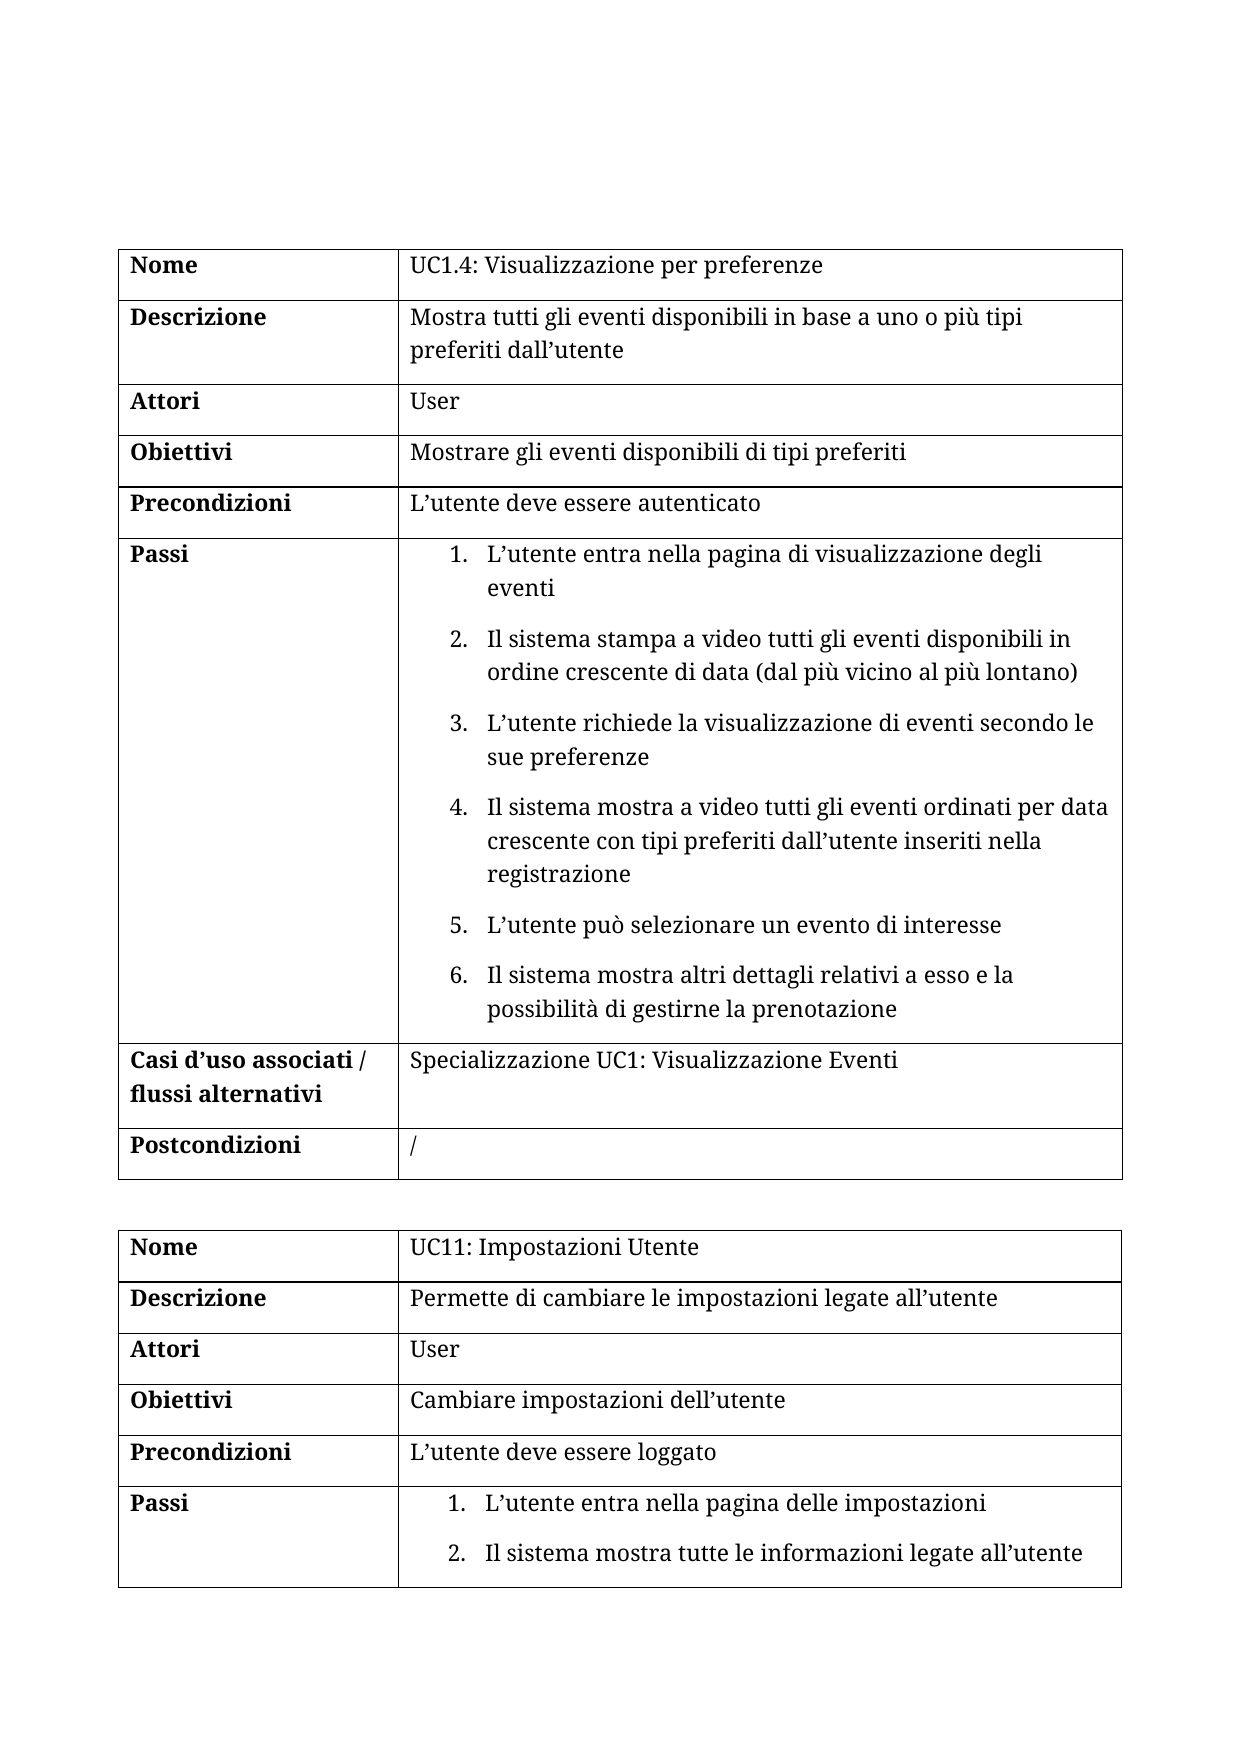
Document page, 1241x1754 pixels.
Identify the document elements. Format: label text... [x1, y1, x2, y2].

table_cell Descrizione [119, 301, 398, 384]
table_cell Passi [119, 1487, 398, 1587]
table_header Nome [119, 1231, 398, 1281]
table_cell / [399, 1129, 1122, 1179]
table_cell User [399, 385, 1122, 435]
table_cell Attori [119, 1334, 398, 1383]
table_cell Specializzazione UC1: Visualizzazione Eventi [399, 1044, 1122, 1128]
table_cell Postcondizioni [119, 1129, 398, 1179]
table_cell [399, 1487, 1121, 1587]
table_cell Mostrare gli eventi disponibili di tipi preferiti [399, 436, 1122, 486]
table_cell Obiettivi [119, 436, 398, 486]
table_cell Precondizioni [119, 488, 398, 537]
table_cell Descrizione [119, 1283, 398, 1332]
table_header UC1.4: Visualizzazione per preferenze [399, 250, 1122, 299]
table_cell Attori [119, 385, 398, 435]
table_cell Casi d’uso associati / flussi alternativi [119, 1044, 398, 1128]
table_cell Permette di cambiare le impostazioni legate all’utente [399, 1283, 1121, 1332]
table_header Nome [119, 250, 398, 299]
table_cell User [399, 1334, 1121, 1383]
table_cell Cambiare impostazioni dell’utente [399, 1385, 1121, 1434]
table_cell L’utente deve essere autenticato [399, 488, 1122, 537]
table_cell Passi [119, 539, 398, 1043]
table_cell L’utente entra nella pagina di visualizzazione degli eventi Il sistema stampa a video tutti gli eventi disponibili in ordine crescente di data (dal più vicino al più lontano) L’utente richiede la visualizzazione di eventi secondo le sue preferenze Il sistema mostra a video tutti gli eventi ordinati per data crescente con tipi preferiti dall’utente inseriti nella registrazione L’utente può selezionare un evento di interesse Il sistema mostra altri dettagli relativi a esso e la possibilità di gestirne la prenotazione [399, 539, 1122, 1043]
table_cell Mostra tutti gli eventi disponibili in base a uno o più tipi preferiti dall’utente [399, 301, 1122, 384]
table_cell L’utente deve essere loggato [399, 1436, 1121, 1486]
table_cell Obiettivi [119, 1385, 398, 1434]
table_cell Precondizioni [119, 1436, 398, 1486]
table_header UC11: Impostazioni Utente [399, 1231, 1121, 1281]
